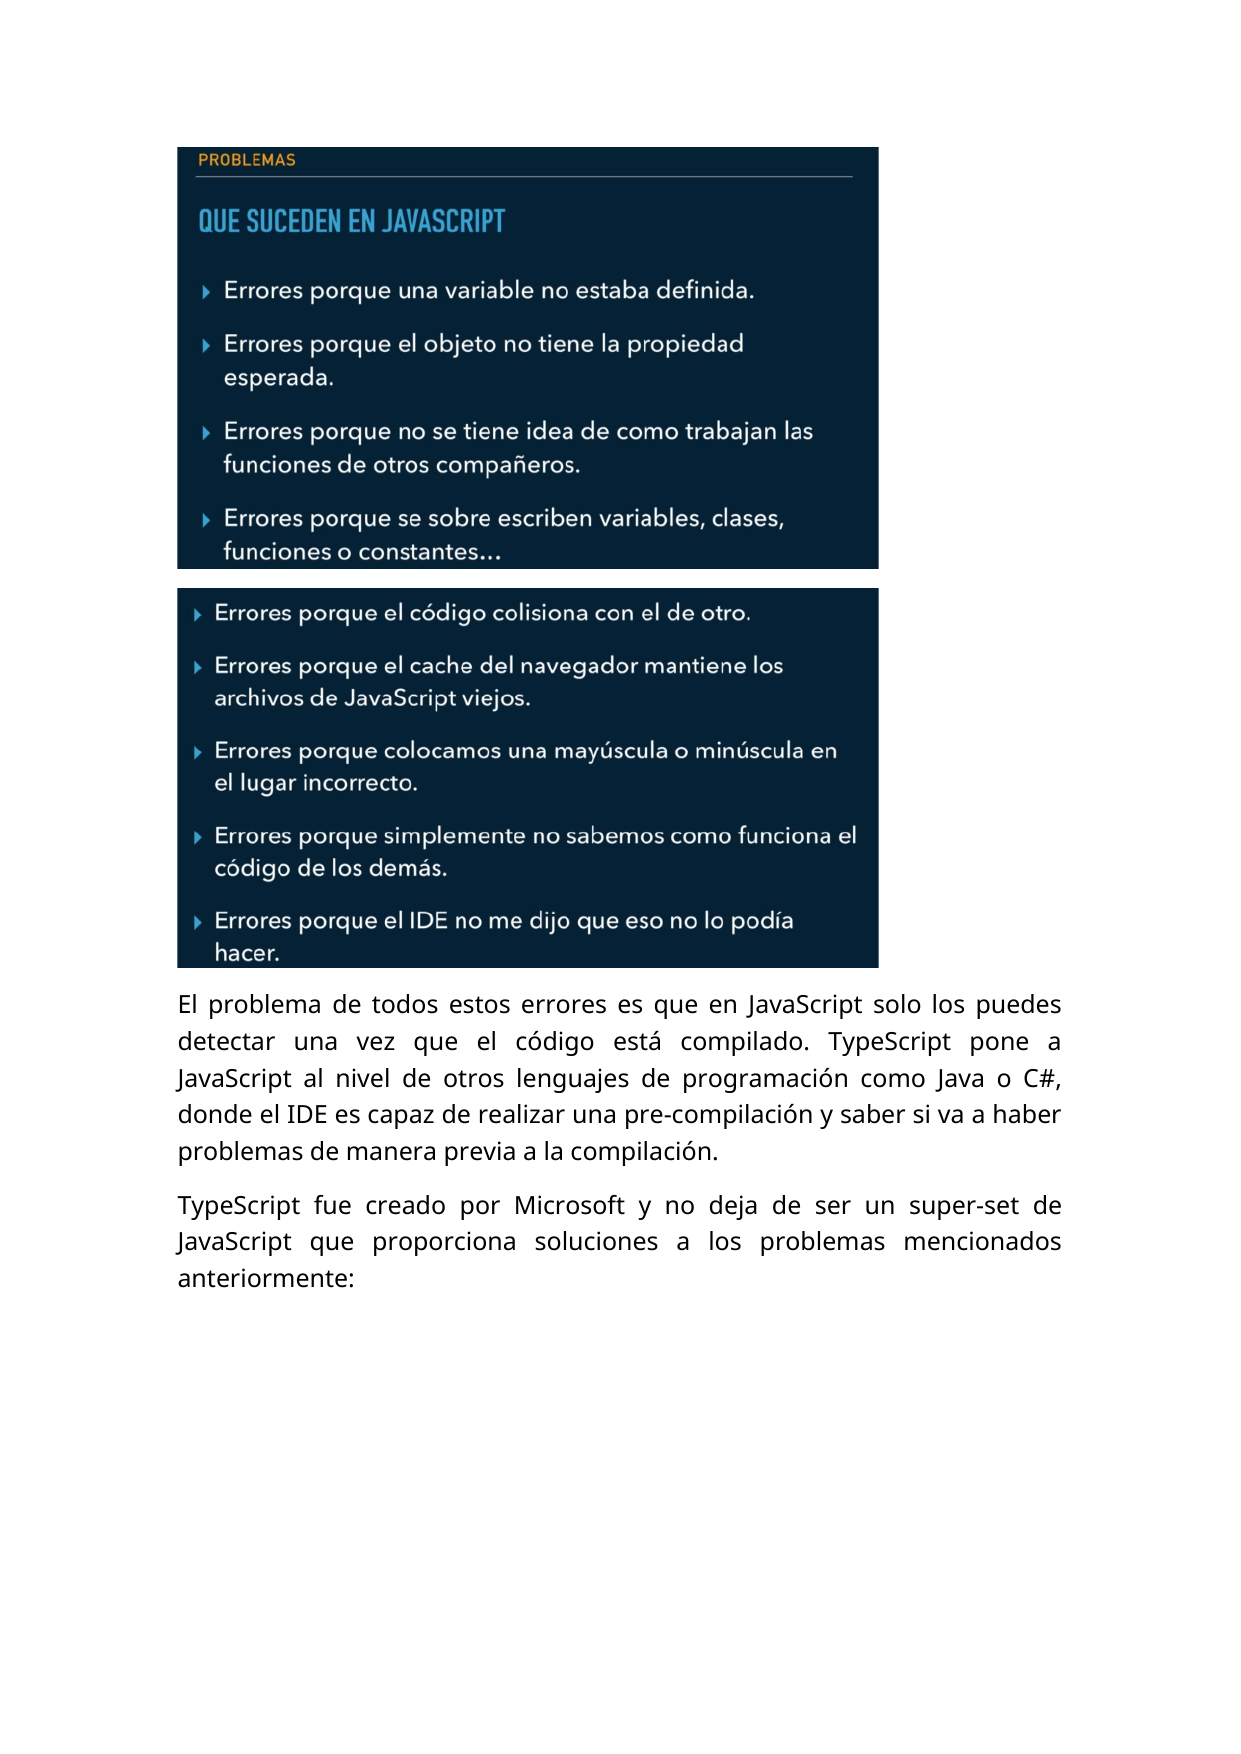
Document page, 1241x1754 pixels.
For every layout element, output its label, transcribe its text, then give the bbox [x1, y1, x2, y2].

picture [177, 588, 879, 968]
text El problema de todos estos errores es que en JavaScript solo los puedes detectar una vez que el código está compilado. TypeScript pone a JavaScript al nivel de otros lenguajes de programación como Java o C#, donde el IDE es capaz de realizar una pre-compilación y saber si va a haber problemas de manera previa a la compilación. [177, 987, 1063, 1168]
text TypeScript fue creado por Microsoft y no deja de ser un super-set de JavaScript que proporciona soluciones a los problemas mencionados anteriormente: [177, 1187, 1063, 1295]
picture [177, 147, 879, 569]
